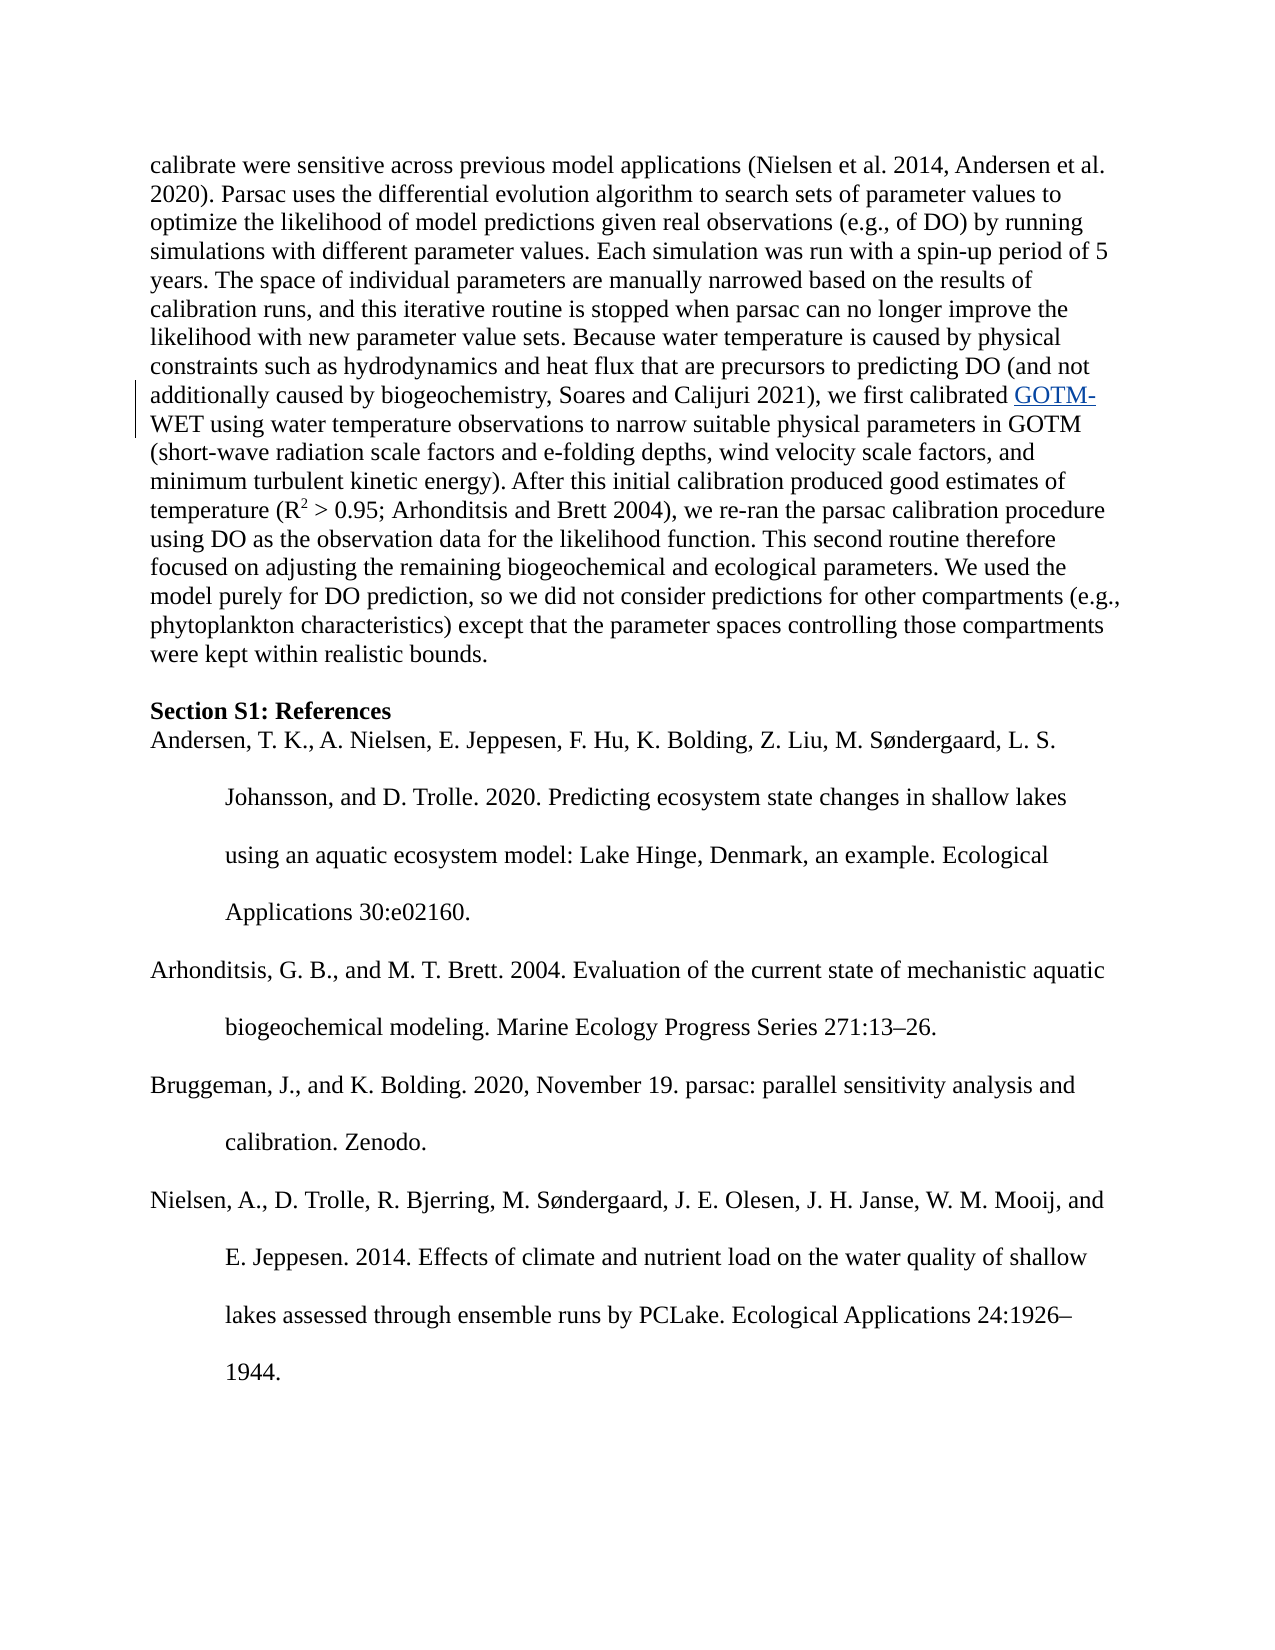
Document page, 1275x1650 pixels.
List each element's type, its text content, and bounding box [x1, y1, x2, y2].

text Arhonditsis, G. B., and M. T. Brett. 2004. Evaluation of the current state of mechanistic aquatic biogeochemical modeling. Marine Ecology Progress Series 271:13–26. [150, 955, 1125, 1041]
text Nielsen, A., D. Trolle, R. Bjerring, M. Søndergaard, J. E. Olesen, J. H. Janse, W. M. Mooij, and E. Jeppesen. 2014. Effects of climate and nutrient load on the water quality of shallow lakes assessed through ensemble runs by PCLake. Ecological Applications 24:1926–1944. [150, 1185, 1125, 1386]
text Bruggeman, J., and K. Bolding. 2020, November 19. parsac: parallel sensitivity analysis and calibration. Zenodo. [150, 1070, 1125, 1156]
text Andersen, T. K., A. Nielsen, E. Jeppesen, F. Hu, K. Bolding, Z. Liu, M. Søndergaard, L. S. Johansson, and D. Trolle. 2020. Predicting ecosystem state changes in shallow lakes using an aquatic ecosystem model: Lake Hinge, Denmark, an example. Ecological Applications 30:e02160. [150, 725, 1125, 926]
text Section S1: References [150, 696, 1125, 725]
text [150, 150, 1125, 667]
